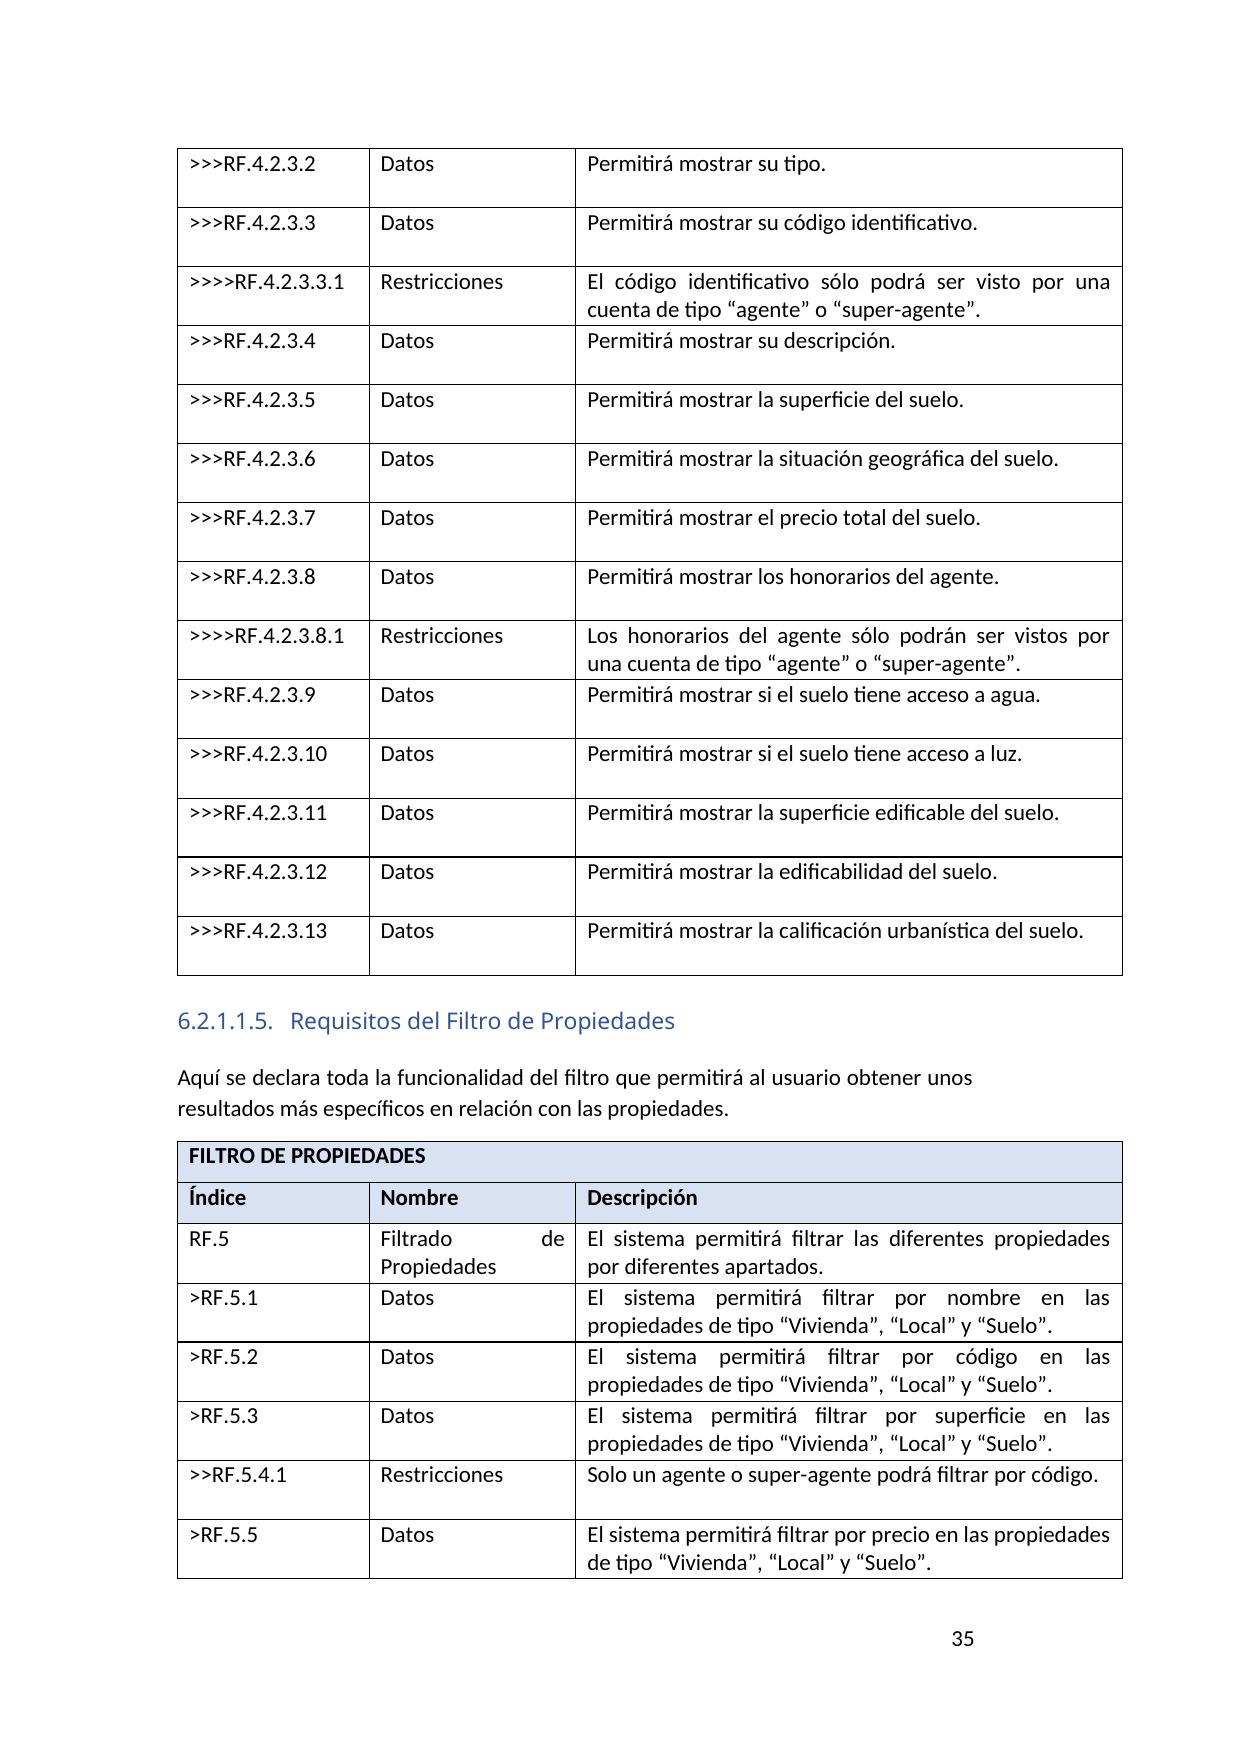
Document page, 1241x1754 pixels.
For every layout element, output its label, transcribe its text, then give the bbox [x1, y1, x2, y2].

table_cell Permitirá mostrar el precio total del suelo. [576, 503, 1122, 561]
table_cell Permitirá mostrar su código identificativo. [576, 208, 1122, 266]
table_cell Permitirá mostrar la edificabilidad del suelo. [576, 858, 1122, 916]
subtitle Requisitos del Filtro de Propiedades [177, 1005, 974, 1036]
table_cell El sistema permitirá filtrar por código en las propiedades de tipo “Vivienda”, “Local” y “Suelo”. [576, 1343, 1122, 1401]
table_cell >>>RF.4.2.3.9 [178, 680, 369, 738]
table_cell Nombre [370, 1183, 575, 1223]
table_cell Datos [370, 1520, 575, 1578]
table_cell Datos [370, 917, 575, 974]
table_cell Permitirá mostrar si el suelo tiene acceso a agua. [576, 680, 1122, 738]
table_cell Descripción [576, 1183, 1122, 1223]
table_cell >>>RF.4.2.3.11 [178, 799, 369, 856]
table_cell El sistema permitirá filtrar por precio en las propiedades de tipo “Vivienda”, “Local” y “Suelo”. [576, 1520, 1122, 1578]
table_cell >>>RF.4.2.3.3 [178, 208, 369, 266]
table_cell Datos [370, 680, 575, 738]
table_cell Datos [370, 385, 575, 443]
table_cell Permitirá mostrar la calificación urbanística del suelo. [576, 917, 1122, 974]
table_cell Datos [370, 326, 575, 384]
table_cell >>>RF.4.2.3.4 [178, 326, 369, 384]
table_cell >>>RF.4.2.3.10 [178, 739, 369, 797]
table_cell Permitirá mostrar su tipo. [576, 149, 1122, 207]
table_cell El sistema permitirá filtrar por superficie en las propiedades de tipo “Vivienda”, “Local” y “Suelo”. [576, 1402, 1122, 1459]
table_cell Datos [370, 739, 575, 797]
table_cell Filtrado de Propiedades [370, 1224, 575, 1282]
table_cell El código identificativo sólo podrá ser visto por una cuenta de tipo “agente” o “super-agente”. [576, 267, 1122, 325]
table_cell >>>RF.4.2.3.8 [178, 562, 369, 620]
table_cell Permitirá mostrar la situación geográfica del suelo. [576, 444, 1122, 502]
table_cell Datos [370, 208, 575, 266]
table_cell El sistema permitirá filtrar las diferentes propiedades por diferentes apartados. [576, 1224, 1122, 1282]
table_cell >>>RF.4.2.3.2 [178, 149, 369, 207]
text Aquí se declara toda la funcionalidad del filtro que permitirá al usuario obtener unos resultados más específicos en relación con las propiedades. [177, 1063, 974, 1122]
table_cell Datos [370, 858, 575, 916]
table_cell >>>>RF.4.2.3.8.1 [178, 621, 369, 679]
table_cell El sistema permitirá filtrar por nombre en las propiedades de tipo “Vivienda”, “Local” y “Suelo”. [576, 1284, 1122, 1341]
table_cell >>>RF.4.2.3.6 [178, 444, 369, 502]
table_cell >>>>RF.4.2.3.3.1 [178, 267, 369, 325]
table_cell Restricciones [370, 1461, 575, 1519]
table_header FILTRO DE PROPIEDADES [178, 1142, 1122, 1182]
table_cell >RF.5.2 [178, 1343, 369, 1401]
table_cell Datos [370, 444, 575, 502]
table_cell Los honorarios del agente sólo podrán ser vistos por una cuenta de tipo “agente” o “super-agente”. [576, 621, 1122, 679]
table_cell >RF.5.5 [178, 1520, 369, 1578]
table_cell >>>RF.4.2.3.13 [178, 917, 369, 974]
table_cell Datos [370, 149, 575, 207]
table_cell Permitirá mostrar los honorarios del agente. [576, 562, 1122, 620]
table_cell Permitirá mostrar la superficie edificable del suelo. [576, 799, 1122, 856]
table_cell Permitirá mostrar la superficie del suelo. [576, 385, 1122, 443]
table_cell Datos [370, 503, 575, 561]
table_cell Datos [370, 1343, 575, 1401]
table_cell Permitirá mostrar su descripción. [576, 326, 1122, 384]
table_cell Datos [370, 562, 575, 620]
table_cell >RF.5.3 [178, 1402, 369, 1459]
table_cell Restricciones [370, 621, 575, 679]
table_cell >>>RF.4.2.3.5 [178, 385, 369, 443]
table_cell Datos [370, 1284, 575, 1341]
table_cell Datos [370, 1402, 575, 1459]
table_cell Solo un agente o super-agente podrá filtrar por código. [576, 1461, 1122, 1519]
table_cell >>>RF.4.2.3.12 [178, 858, 369, 916]
table_cell Datos [370, 799, 575, 856]
table_cell RF.5 [178, 1224, 369, 1282]
table_cell Restricciones [370, 267, 575, 325]
table_cell >RF.5.1 [178, 1284, 369, 1341]
table_cell >>>RF.4.2.3.7 [178, 503, 369, 561]
table_cell >>RF.5.4.1 [178, 1461, 369, 1519]
table_cell Índice [178, 1183, 369, 1223]
table_cell Permitirá mostrar si el suelo tiene acceso a luz. [576, 739, 1122, 797]
